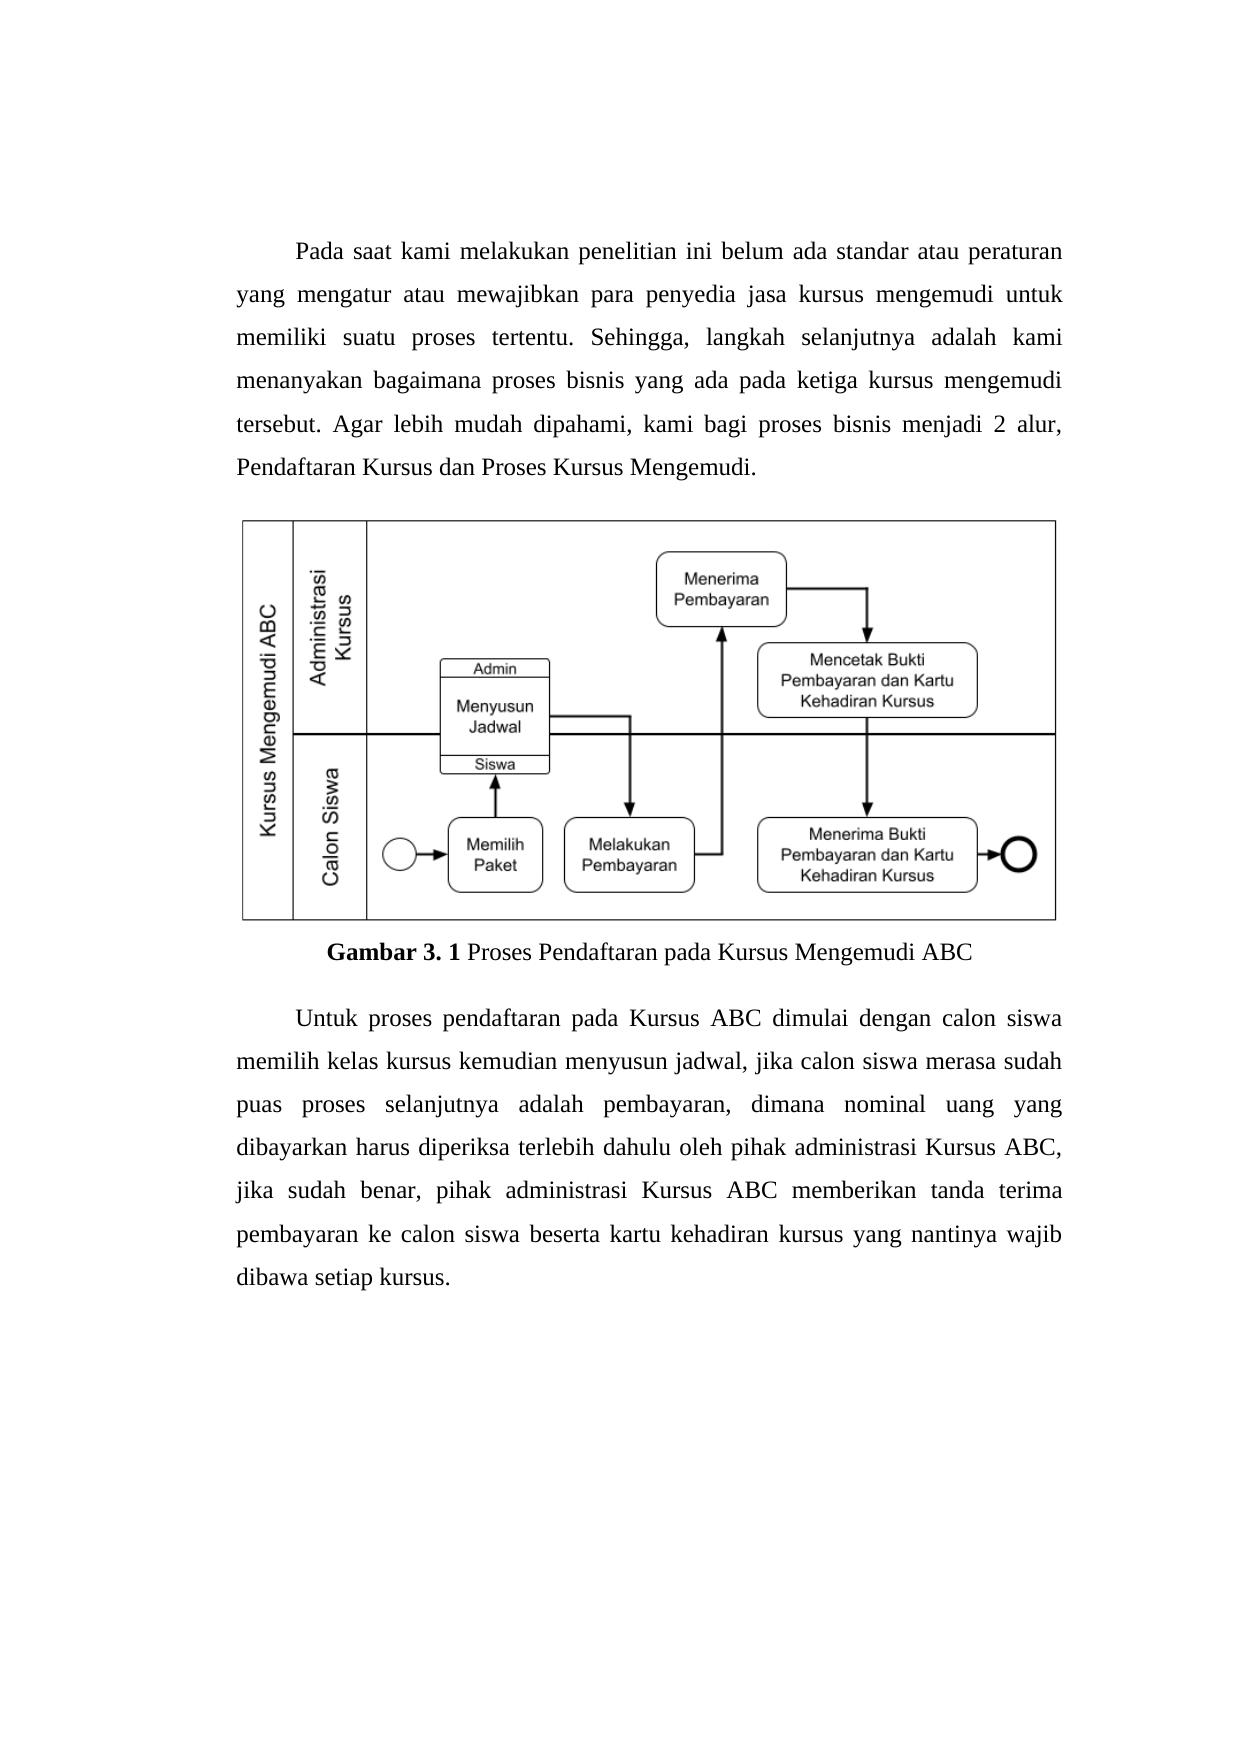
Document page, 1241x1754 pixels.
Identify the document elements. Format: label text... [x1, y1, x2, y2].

text Untuk proses pendaftaran pada Kursus ABC dimulai dengan calon siswa memilih kelas kursus kemudian menyusun jadwal, jika calon siswa merasa sudah puas proses selanjutnya adalah pembayaran, dimana nominal uang yang dibayarkan harus diperiksa terlebih dahulu oleh pihak administrasi Kursus ABC, jika sudah benar, pihak administrasi Kursus ABC memberikan tanda terima pembayaran ke calon siswa beserta kartu kehadiran kursus yang nantinya wajib dibawa setiap kursus. [236, 1003, 1063, 1291]
text Pada saat kami melakukan penelitian ini belum ada standar atau peraturan yang mengatur atau mewajibkan para penyedia jasa kursus mengemudi untuk memiliki suatu proses tertentu. Sehingga, langkah selanjutnya adalah kami menanyakan bagaimana proses bisnis yang ada pada ketiga kursus mengemudi tersebut. Agar lebih mudah dipahami, kami bagi proses bisnis menjadi 2 alur, Pendaftaran Kursus dan Proses Kursus Mengemudi. [236, 236, 1063, 481]
picture [242, 515, 1058, 923]
text Gambar 3. 1 Proses Pendaftaran pada Kursus Mengemudi ABC [236, 937, 1063, 966]
